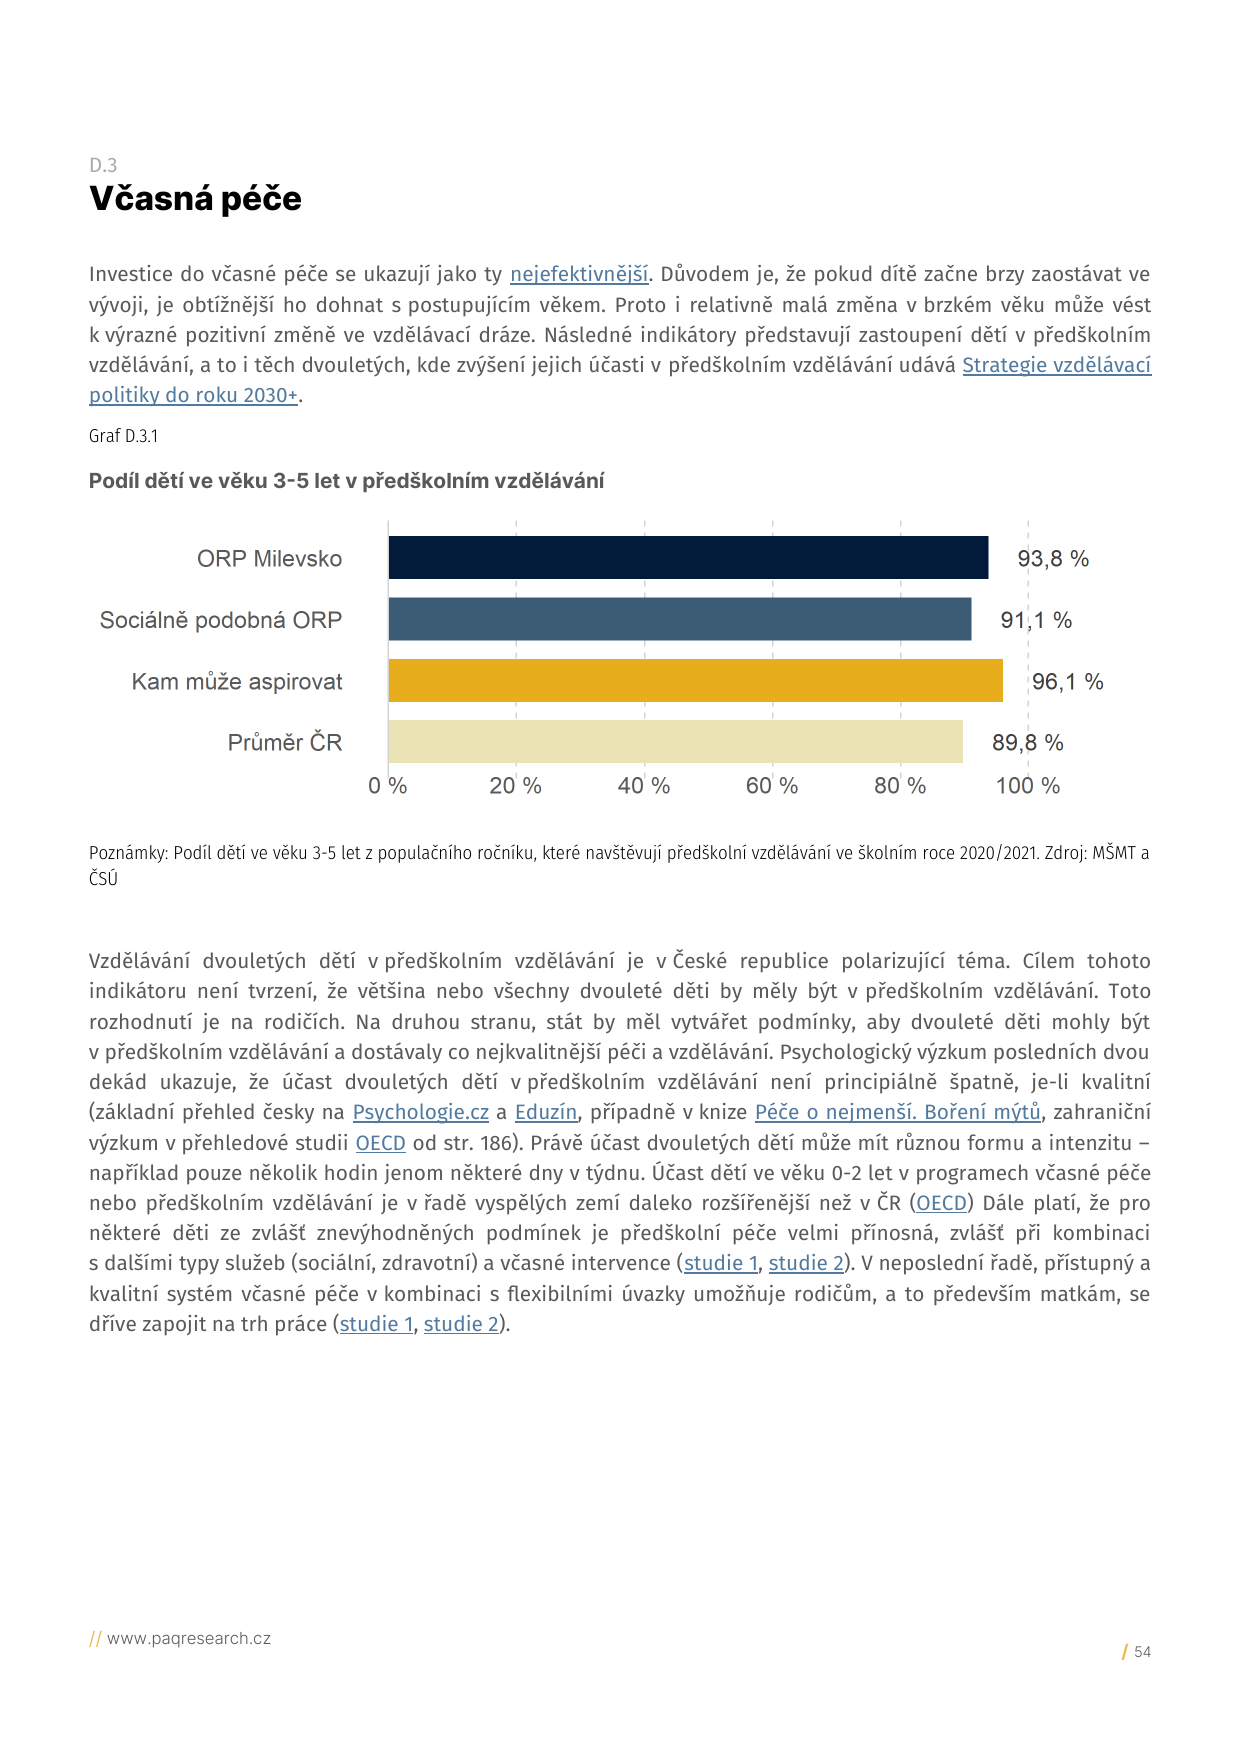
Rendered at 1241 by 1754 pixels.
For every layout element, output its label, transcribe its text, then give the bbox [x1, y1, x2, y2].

text Poznámky: Podíl dětí ve věku 3-5 let z populačního ročníku, které navštěvují předškolní vzdělávání ve školním roce 2020/2021. Zdroj: MŠMT a ČSÚ [89, 842, 1152, 890]
text Vzdělávání dvouletých dětí v předškolním vzdělávání je v České republice polarizující téma. Cílem tohoto indikátoru není tvrzení, že většina nebo všechny dvouleté děti by měly být v předškolním vzdělávání. Toto rozhodnutí je na rodičích. Na druhou stranu, stát by měl vytvářet podmínky, aby dvouleté děti mohly být v předškolním vzdělávání a dostávaly co nejkvalitnější péči a vzdělávání. Psychologický výzkum posledních dvou dekád ukazuje, že účast dvouletých dětí v předškolním vzdělávání není principiálně špatně, je-li kvalitní (základní přehled česky na Psychologie.cz a Eduzín, případně v knize Péče o nejmenší. Boření mýtů, zahraniční výzkum v přehledové studii OECD od str. 186). Právě účast dvouletých dětí může mít různou formu a intenzitu – například pouze několik hodin jenom některé dny v týdnu. Účast dětí ve věku 0-2 let v programech včasné péče nebo předškolním vzdělávání je v řadě vyspělých zemí daleko rozšířenější než v ČR (OECD) Dále platí, že pro některé děti ze zvlášť znevýhodněných podmínek je předškolní péče velmi přínosná, zvlášť při kombinaci s dalšími typy služeb (sociální, zdravotní) a včasné intervence (studie 1, studie 2). V neposlední řadě, přístupný a kvalitní systém včasné péče v kombinaci s flexibilními úvazky umožňuje rodičům, a to především matkám, se dříve zapojit na trh práce (studie 1, studie 2). [89, 944, 1152, 1337]
text D.3 [89, 148, 1152, 178]
subtitle Včasná péče [89, 178, 1152, 218]
picture [88, 493, 1139, 825]
text Graf D.3.1 [89, 425, 1152, 447]
text Investice do včasné péče se ukazují jako ty nejefektivnější. Důvodem je, že pokud dítě začne brzy zaostávat ve vývoji, je obtížnější ho dohnat s postupujícím věkem. Proto i relativně malá změna v brzkém věku může vést k výrazné pozitivní změně ve vzdělávací dráze. Následné indikátory představují zastoupení dětí v předškolním vzdělávání, a to i těch dvouletých, kde zvýšení jejich účasti v předškolním vzdělávání udává Strategie vzdělávací politiky do roku 2030+. [89, 257, 1152, 408]
text Podíl dětí ve věku 3-5 let v předškolním vzdělávání [89, 463, 1152, 493]
